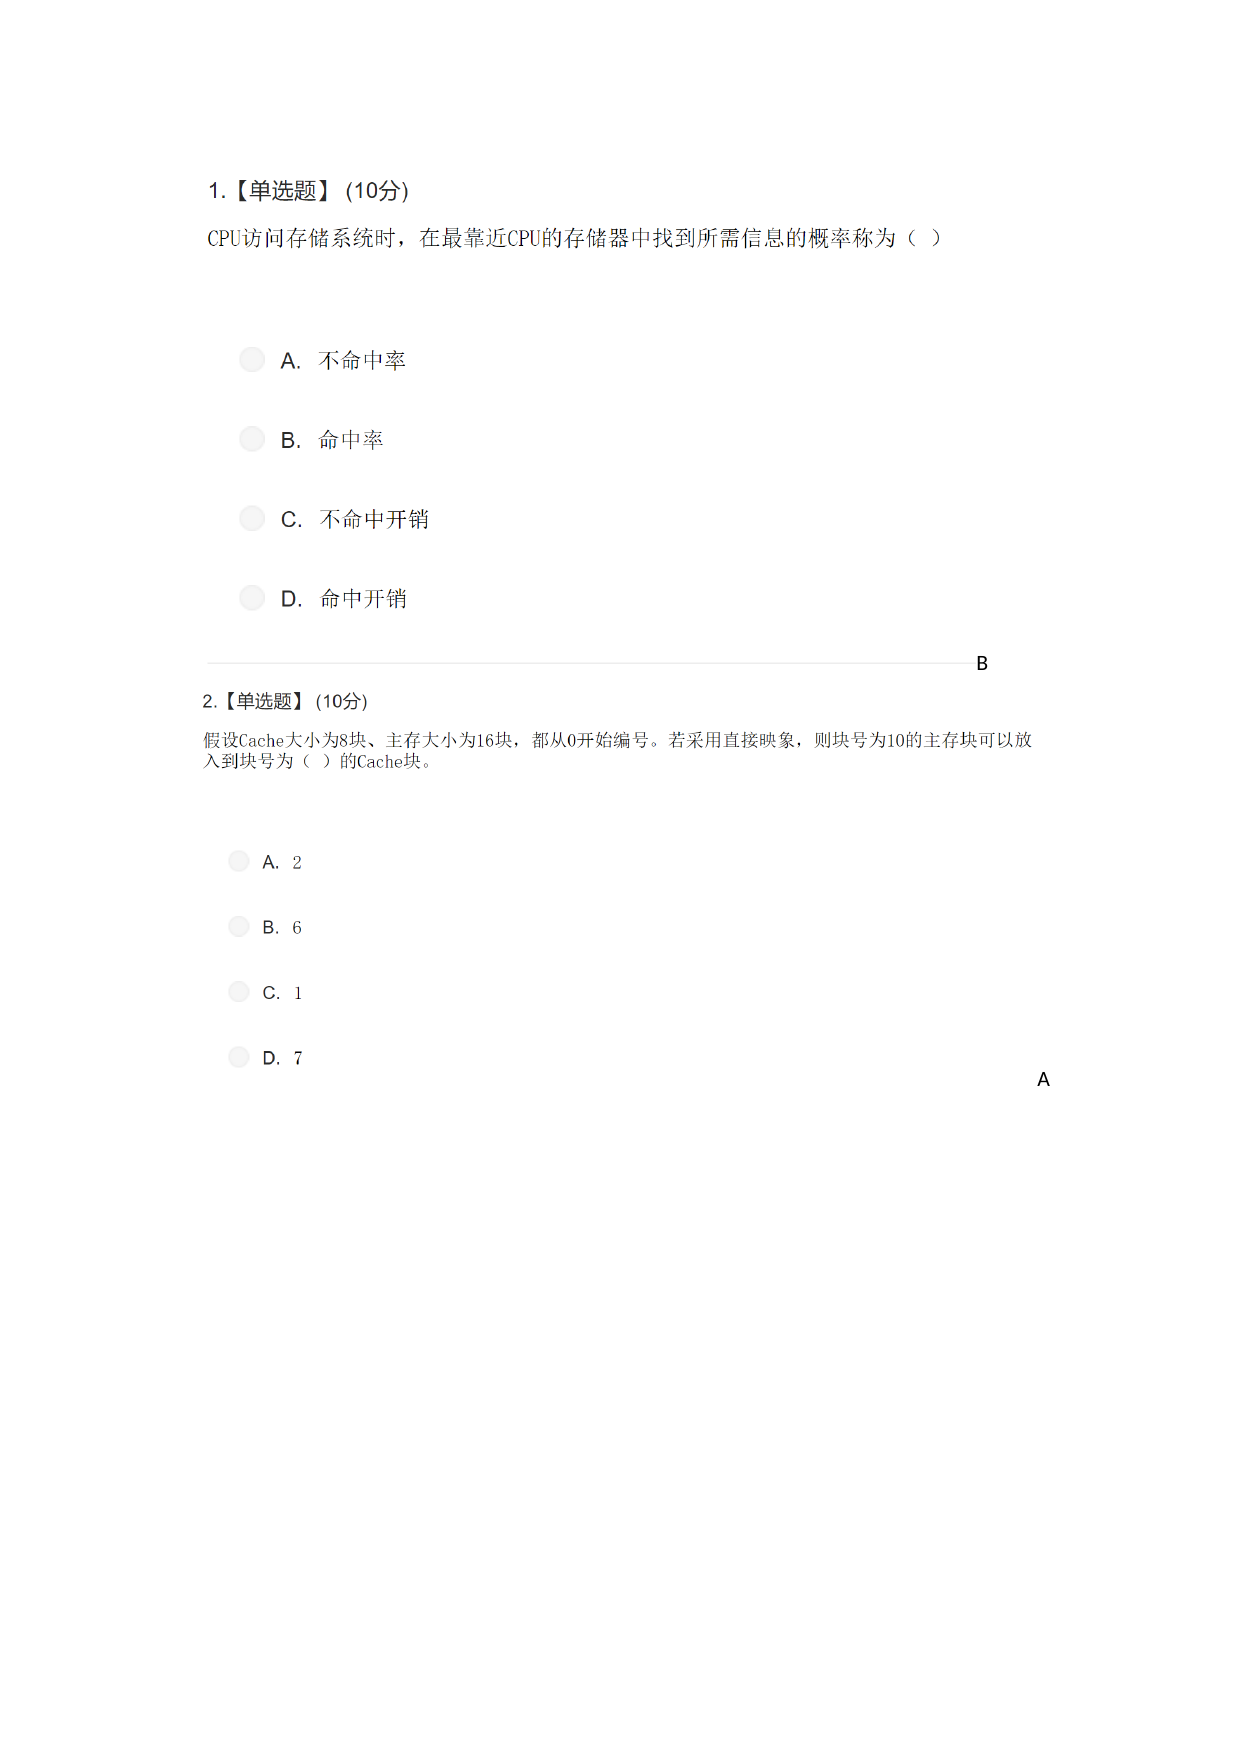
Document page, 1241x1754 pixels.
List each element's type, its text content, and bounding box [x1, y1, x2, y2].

picture [187, 162, 977, 671]
picture [187, 682, 1037, 1087]
